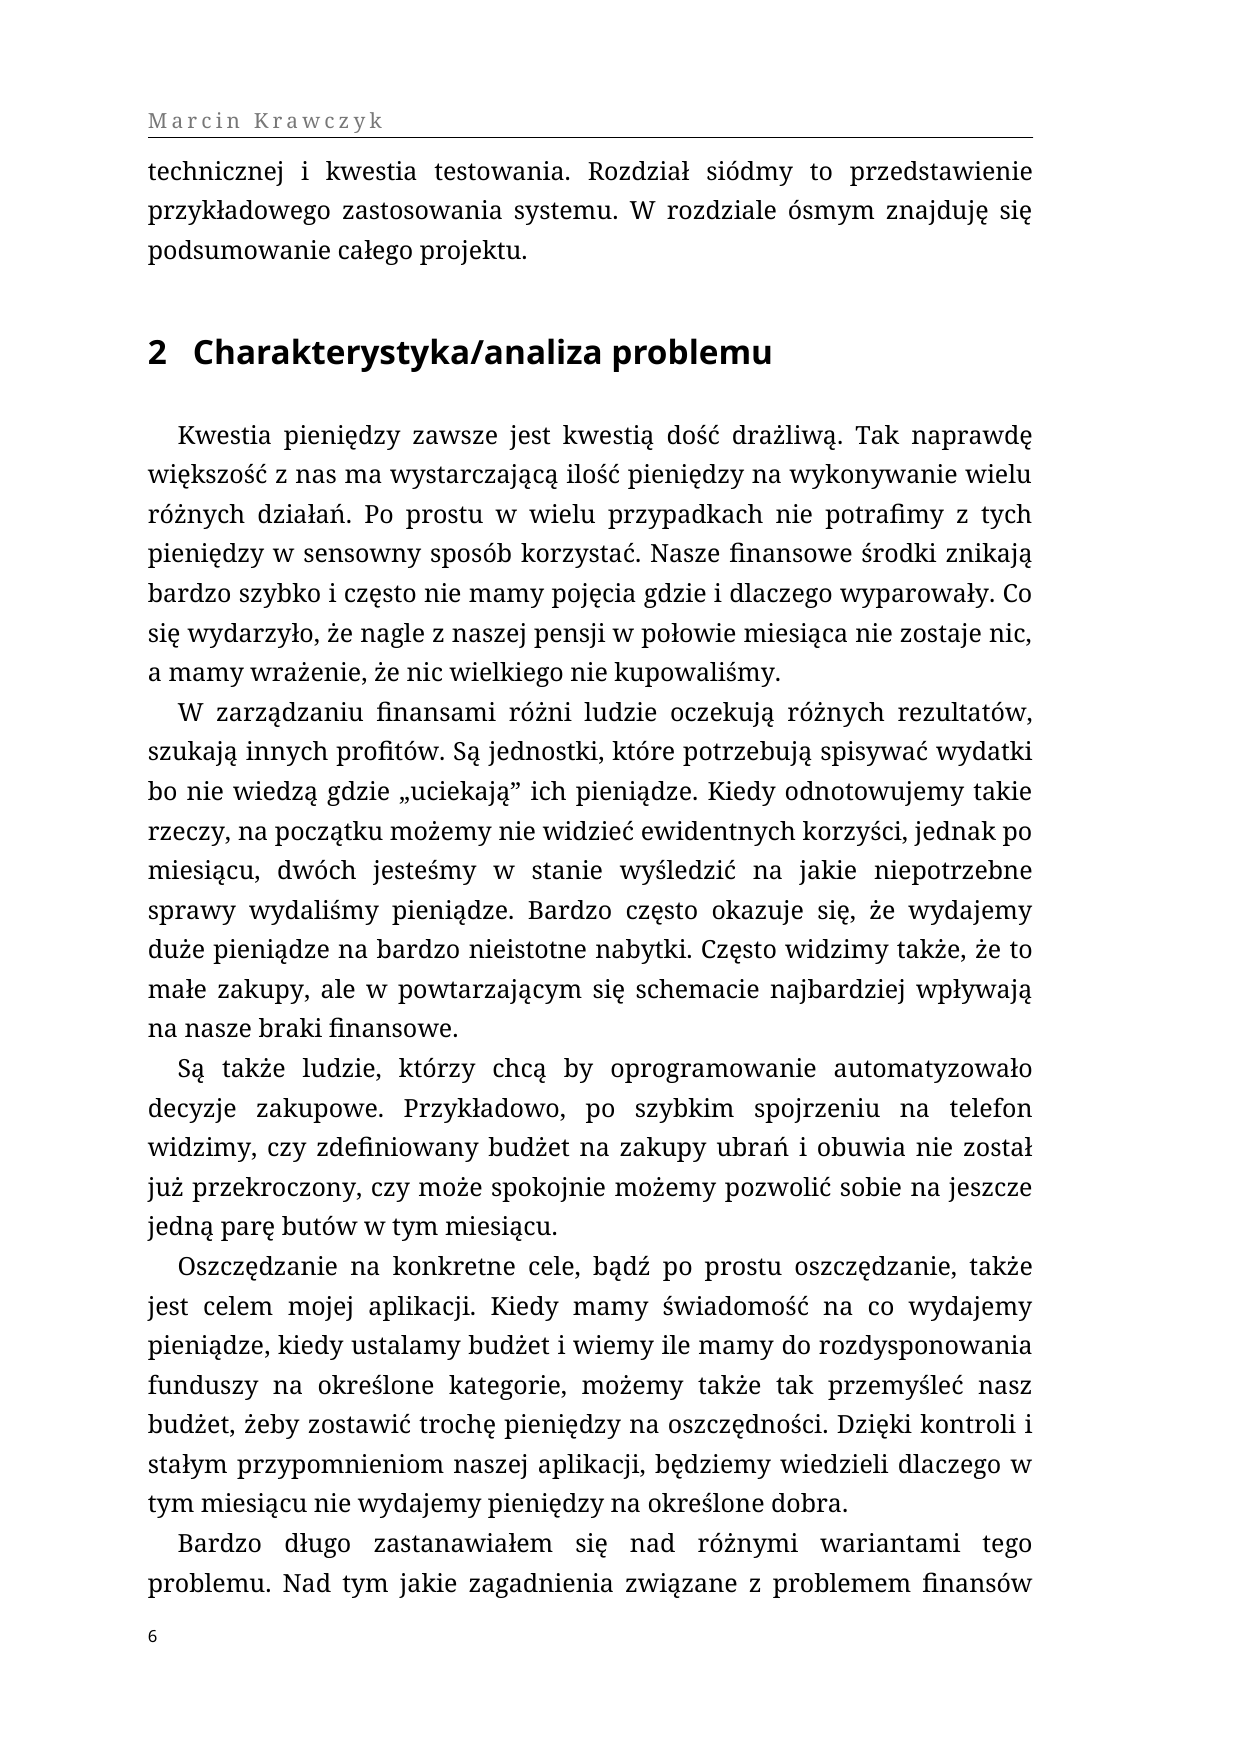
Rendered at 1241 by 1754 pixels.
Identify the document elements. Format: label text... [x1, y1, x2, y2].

text W zarządzaniu finansami różni ludzie oczekują różnych rezultatów, szukają innych profitów. Są jednostki, które potrzebują spisywać wydatki bo nie wiedzą gdzie „uciekają” ich pieniądze. Kiedy odnotowujemy takie rzeczy, na początku możemy nie widzieć ewidentnych korzyści, jednak po miesiącu, dwóch jesteśmy w stanie wyśledzić na jakie niepotrzebne sprawy wydaliśmy pieniądze. Bardzo często okazuje się, że wydajemy duże pieniądze na bardzo nieistotne nabytki. Często widzimy także, że to małe zakupy, ale w powtarzającym się schemacie najbardziej wpływają na nasze braki finansowe. [148, 689, 1033, 1045]
subtitle Charakterystyka/analiza problemu [148, 329, 1033, 374]
text Kwestia pieniędzy zawsze jest kwestią dość drażliwą. Tak naprawdę większość z nas ma wystarczającą ilość pieniędzy na wykonywanie wielu różnych działań. Po prostu w wielu przypadkach nie potrafimy z tych pieniędzy w sensowny sposób korzystać. Nasze finansowe środki znikają bardzo szybko i często nie mamy pojęcia gdzie i dlaczego wyparowały. Co się wydarzyło, że nagle z naszej pensji w połowie miesiąca nie zostaje nic, a mamy wrażenie, że nic wielkiego nie kupowaliśmy. [148, 412, 1033, 689]
text Są także ludzie, którzy chcą by oprogramowanie automatyzowało decyzje zakupowe. Przykładowo, po szybkim spojrzeniu na telefon widzimy, czy zdefiniowany budżet na zakupy ubrań i obuwia nie został już przekroczony, czy może spokojnie możemy pozwolić sobie na jeszcze jedną parę butów w tym miesiącu. [148, 1045, 1033, 1243]
text Oszczędzanie na konkretne cele, bądź po prostu oszczędzanie, także jest celem mojej aplikacji. Kiedy mamy świadomość na co wydajemy pieniądze, kiedy ustalamy budżet i wiemy ile mamy do rozdysponowania funduszy na określone kategorie, możemy także tak przemyśleć nasz budżet, żeby zostawić trochę pieniędzy na oszczędności. Dzięki kontroli i stałym przypomnieniom naszej aplikacji, będziemy wiedzieli dlaczego w tym miesiącu nie wydajemy pieniędzy na określone dobra. [148, 1243, 1033, 1520]
